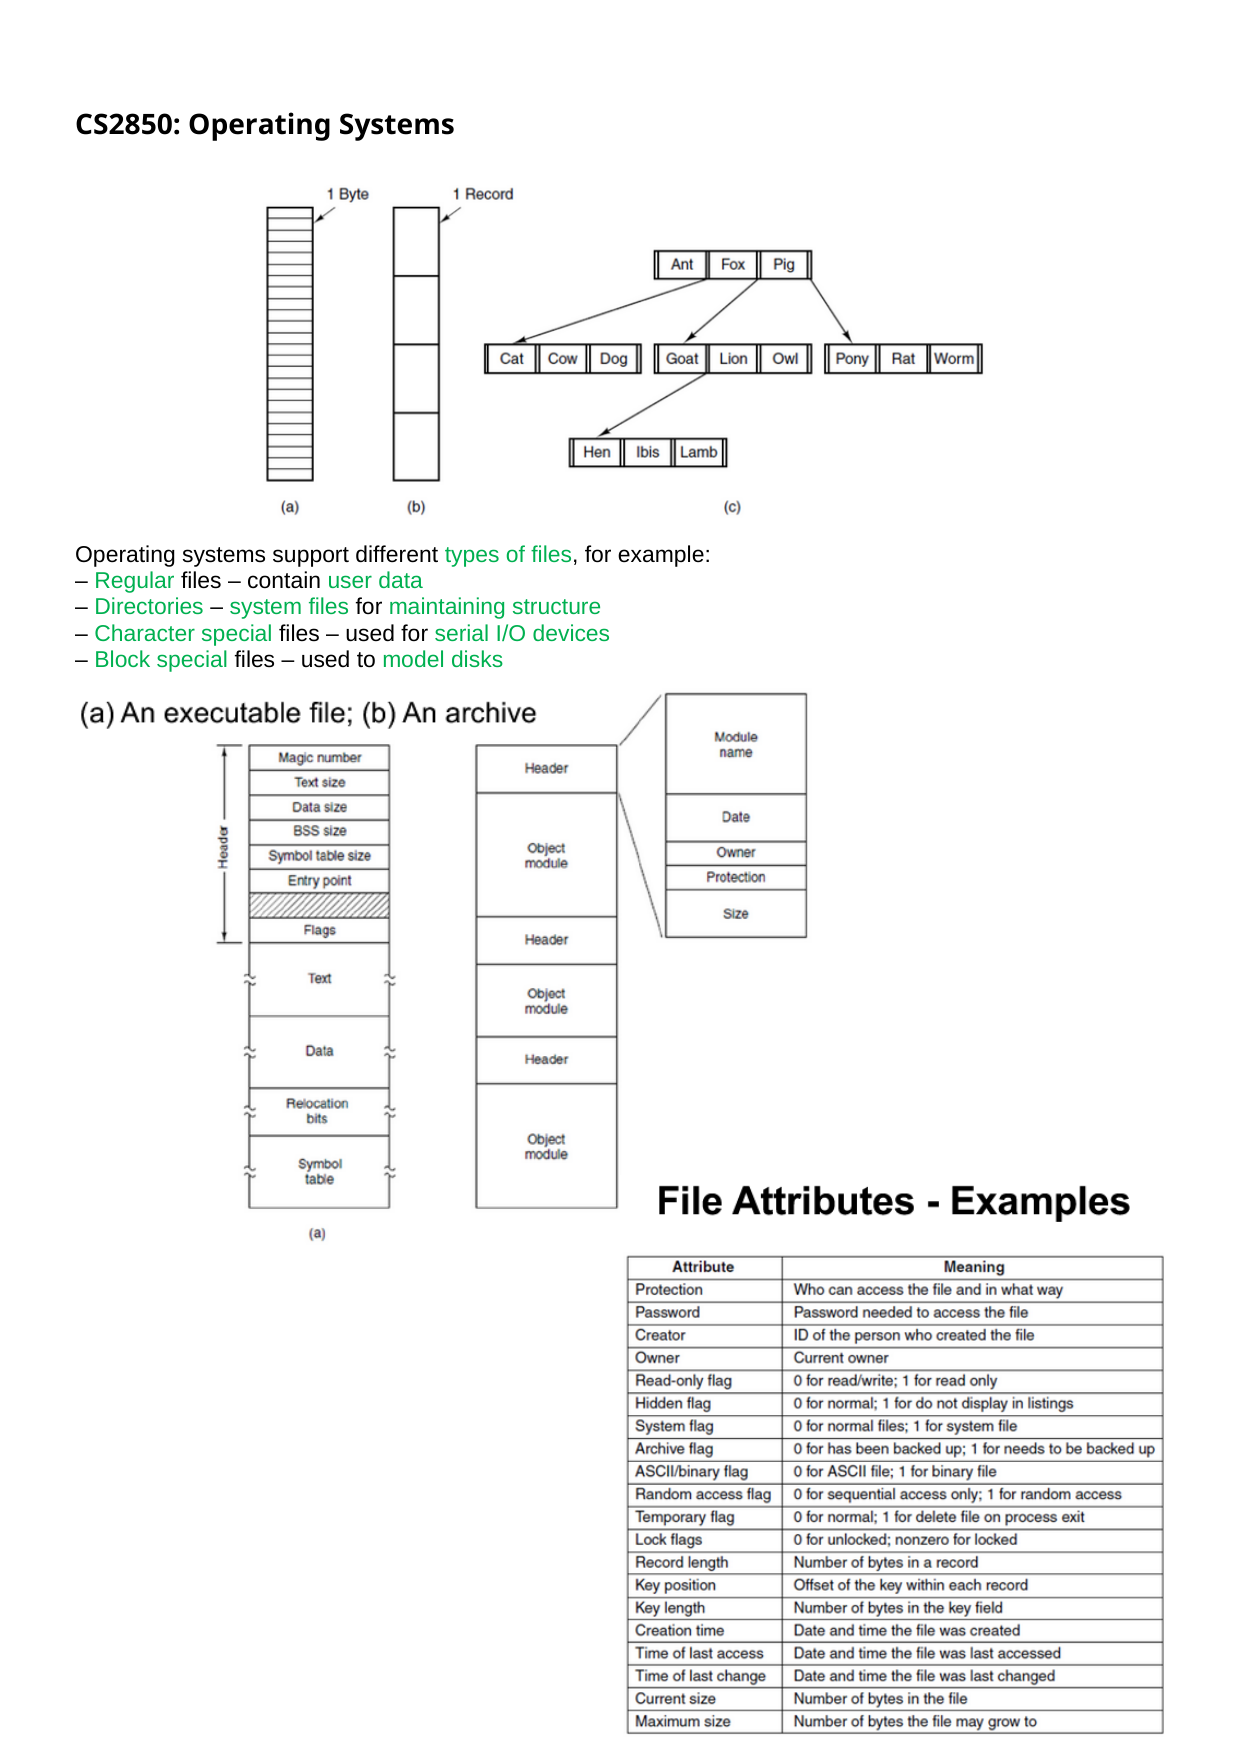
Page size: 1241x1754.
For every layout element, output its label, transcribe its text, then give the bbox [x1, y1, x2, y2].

picture [251, 177, 990, 524]
picture [75, 675, 1166, 1737]
text Operating systems support different types of files, for example: [75, 541, 1165, 567]
text – Regular files – contain user data [75, 567, 1165, 593]
text – Directories – system files for maintaining structure [75, 593, 1165, 620]
text – Character special files – used for serial I/O devices [75, 620, 1165, 646]
text – Block special files – used to model disks [75, 646, 1165, 672]
